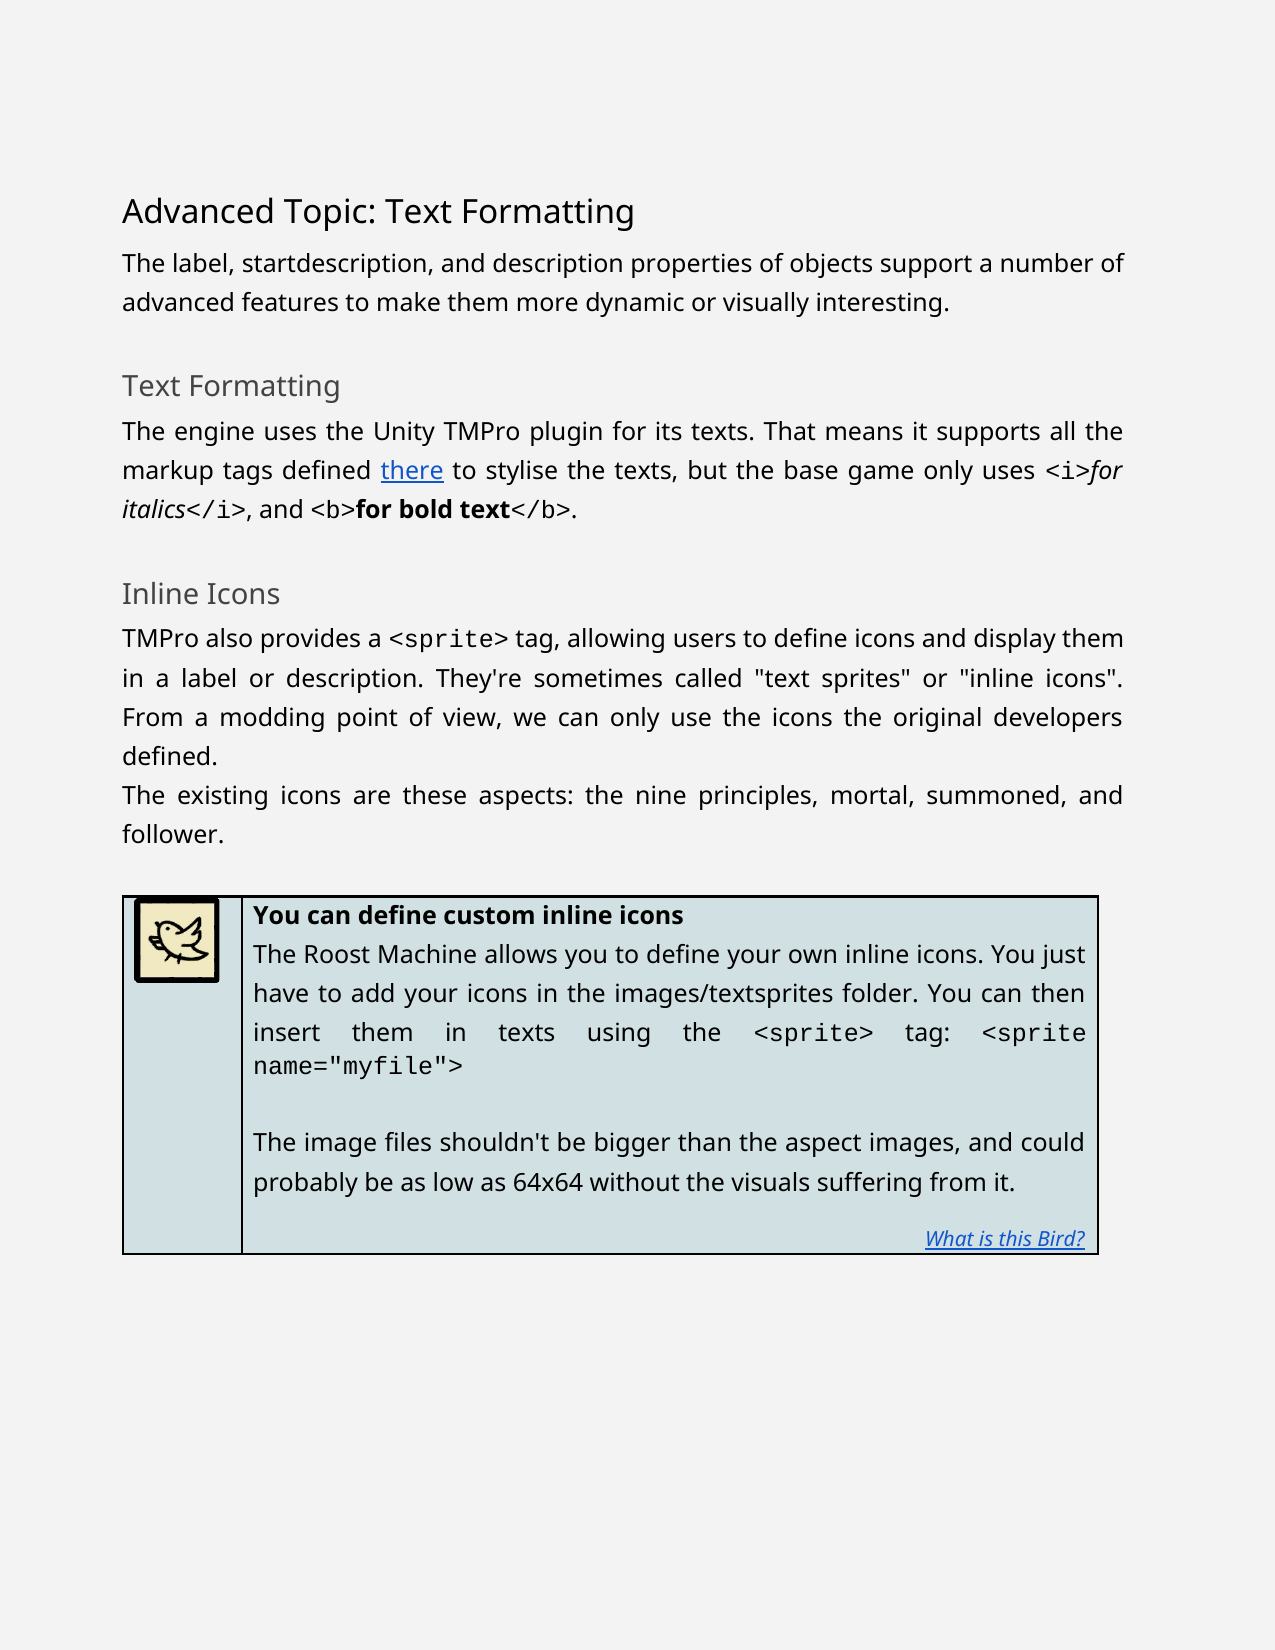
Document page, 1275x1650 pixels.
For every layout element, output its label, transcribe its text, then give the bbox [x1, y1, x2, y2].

text The existing icons are these aspects: the nine principles, mortal, summoned, and follower. [122, 778, 1125, 851]
subtitle Text Formatting [122, 365, 1125, 405]
text The label, startdescription, and description properties of objects support a number of advanced features to make them more dynamic or visually interesting. [122, 245, 1125, 319]
subtitle Inline Icons [122, 573, 1125, 613]
subtitle Advanced Topic: Text Formatting [122, 187, 1125, 233]
text TMPro also provides a <sprite> tag, allowing users to define icons and display them in a label or description. They're sometimes called "text sprites" or "inline icons". From a modding point of view, we can only use the icons the original developers defined. [122, 621, 1125, 773]
picture [134, 897, 220, 983]
table_header [124, 898, 241, 1253]
text The engine uses the Unity TMPro plugin for its texts. That means it supports all the markup tags defined there to stylise the texts, but the base game only uses <i>for italics</i>, and <b>for bold text</b>. [122, 413, 1125, 526]
table_header You can define custom inline icons The Roost Machine allows you to define your own inline icons. You just have to add your icons in the images/textsprites folder. You can then insert them in texts using the <sprite> tag: <sprite name="myfile"> The image files shouldn't be bigger than the aspect images, and could probably be as low as 64x64 without the visuals suffering from it. What is this Bird? [243, 898, 1097, 1253]
